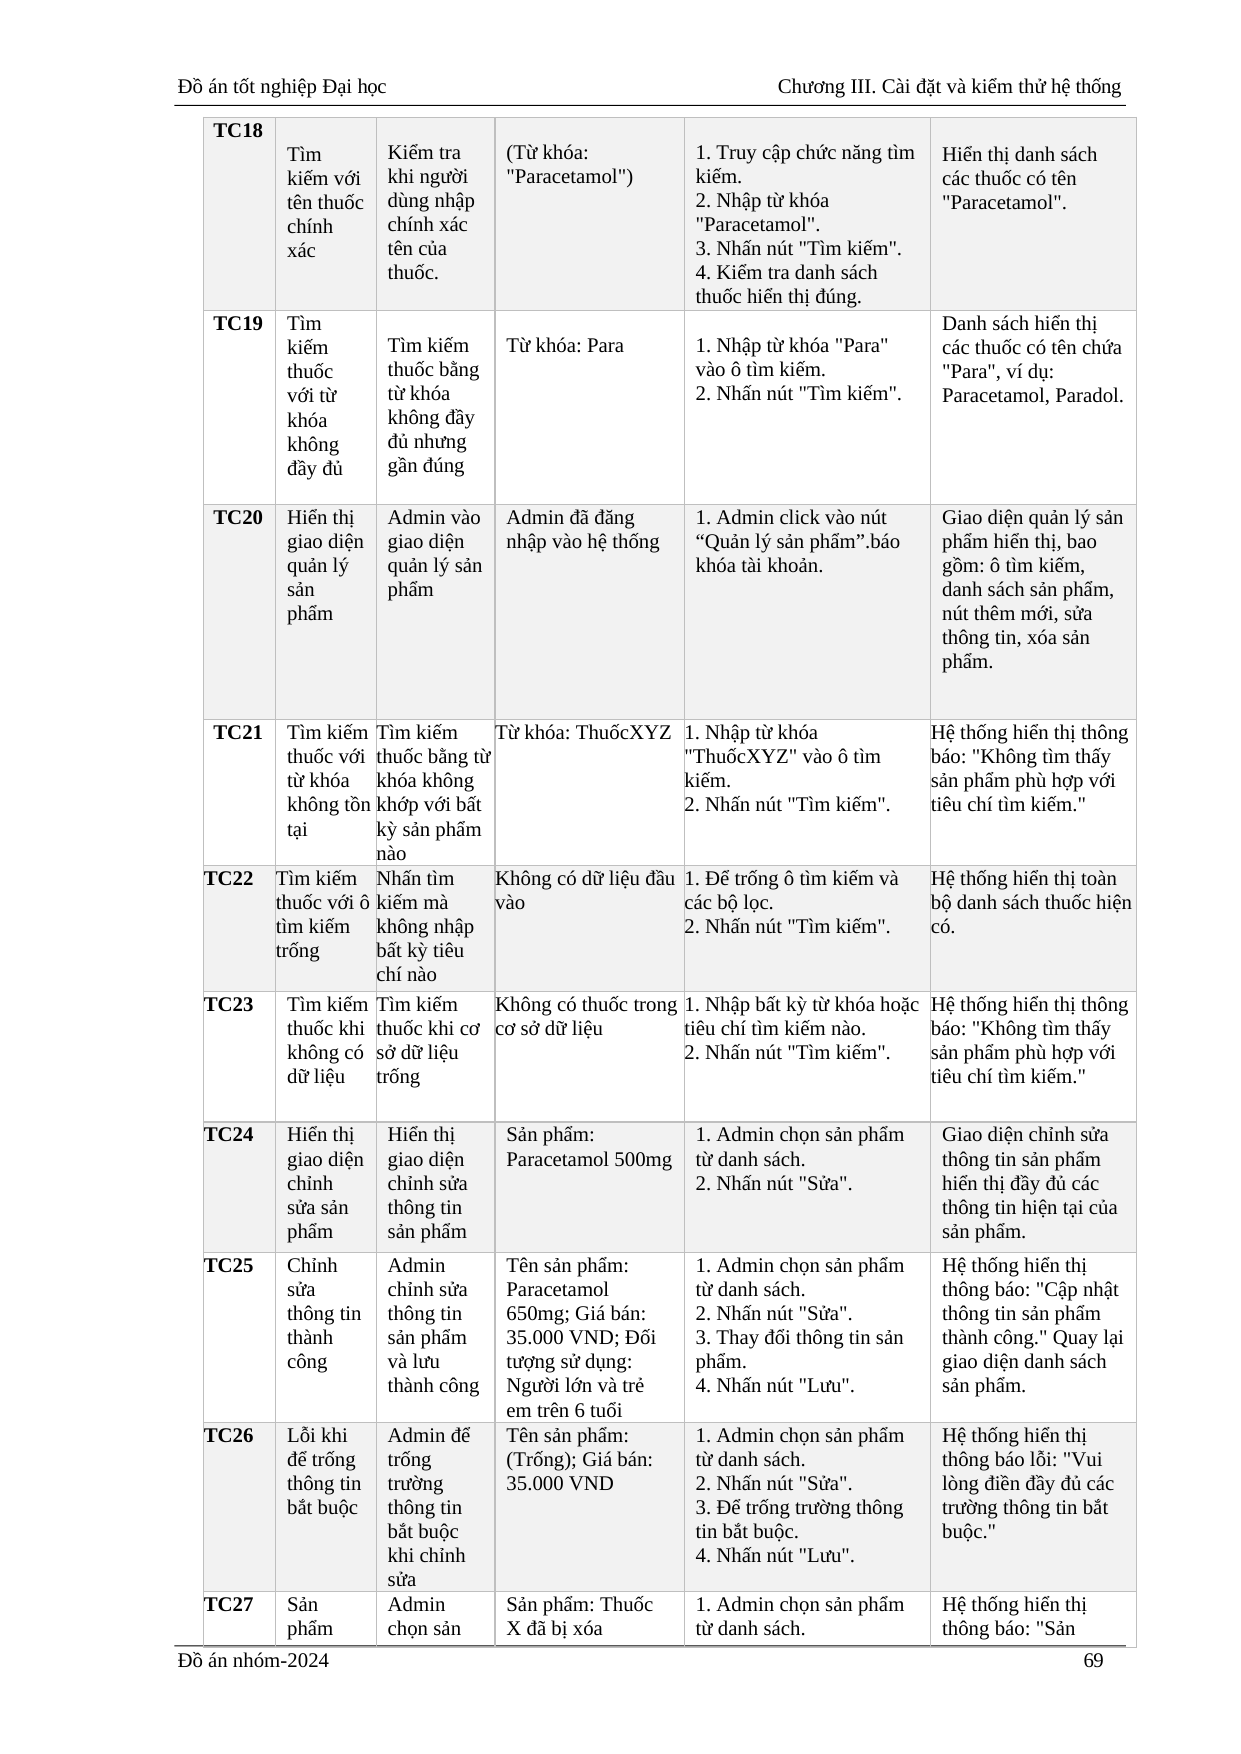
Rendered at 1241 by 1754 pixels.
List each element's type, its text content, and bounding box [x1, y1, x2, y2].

table_cell TC21 [204, 720, 275, 864]
table_cell TC24 [204, 1123, 275, 1252]
table_cell 1. Nhập từ khóa "Para" vào ô tìm kiếm. 2. Nhấn nút "Tìm kiếm". [685, 311, 930, 504]
table_cell Admin vào giao diện quản lý sản phẩm [377, 505, 494, 719]
table_cell Hiển thị giao diện chỉnh sửa thông tin sản phẩm [377, 1123, 494, 1252]
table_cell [496, 1592, 684, 1647]
table_cell 1. Nhập từ khóa "ThuốcXYZ" vào ô tìm kiếm. 2. Nhấn nút "Tìm kiếm". [685, 720, 930, 864]
table_cell TC25 [204, 1253, 275, 1422]
table_cell Tìm kiếm thuốc với từ khóa không tồn tại [276, 720, 376, 864]
table_cell TC20 [204, 505, 275, 719]
table_cell Giao diện quản lý sản phẩm hiển thị, bao gồm: ô tìm kiếm, danh sách sản phẩm, nút thêm mới, sửa thông tin, xóa sản phẩm. [931, 505, 1136, 719]
table_cell Tìm kiếm thuốc bằng từ khóa không khớp với bất kỳ sản phẩm nào [377, 720, 494, 864]
table_cell Hệ thống hiển thị toàn bộ danh sách thuốc hiện có. [931, 866, 1136, 991]
table_cell Giao diện chỉnh sửa thông tin sản phẩm hiển thị đầy đủ các thông tin hiện tại của sản phẩm. [931, 1123, 1136, 1252]
table_cell Tên sản phẩm: (Trống); Giá bán: 35.000 VND [496, 1423, 684, 1591]
table_cell Hiển thị danh sách các thuốc có tên "Paracetamol". Hiển thị danh sách các thuốc có tên "Paracetamol". [931, 118, 1136, 310]
table_cell 1. Để trống ô tìm kiếm và các bộ lọc. 2. Nhấn nút "Tìm kiếm". [685, 866, 930, 991]
table_cell Hiển thị giao diện quản lý sản phẩm [276, 505, 376, 719]
table_cell TC23 [204, 992, 275, 1121]
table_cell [931, 1592, 1136, 1647]
table_cell Tìm kiếm thuốc với ô tìm kiếm trống [276, 866, 376, 991]
table_cell Chỉnh sửa thông tin thành công [276, 1253, 376, 1422]
table_cell Admin đã đăng nhập vào hệ thống [496, 505, 684, 719]
table_cell 1. Truy cập chức năng tìm kiếm. 2. Nhập từ khóa "Paracetamol". 3. Nhấn nút "Tìm kiếm". 4. Kiểm tra danh sách thuốc hiển thị đúng. [685, 118, 930, 310]
table_cell Lỗi khi để trống thông tin bắt buộc [276, 1423, 376, 1591]
table_cell TC26 [204, 1423, 275, 1591]
table_cell Sản phẩm: Paracetamol 500mg [496, 1123, 684, 1252]
table_cell Tìm kiếm với tên thuốc chính xác [276, 118, 376, 310]
table_cell Admin để trống trường thông tin bắt buộc khi chỉnh sửa [377, 1423, 494, 1591]
table_cell Tên sản phẩm: Paracetamol 650mg; Giá bán: 35.000 VND; Đối tượng sử dụng: Người lớn và trẻ em trên 6 tuổi [496, 1253, 684, 1422]
table_cell Tìm kiếm thuốc bằng từ khóa không đầy đủ nhưng gần đúng [377, 311, 494, 504]
table_cell Từ khóa: Para [496, 311, 684, 504]
table_cell Admin chỉnh sửa thông tin sản phẩm và lưu thành công [377, 1253, 494, 1422]
table_cell TC18 [204, 118, 275, 310]
table_cell Không có dữ liệu đầu vào [496, 866, 684, 991]
table_cell 1. Admin click vào nút “Quản lý sản phẩm”.báo khóa tài khoản. [685, 505, 930, 719]
table_cell Hệ thống hiển thị thông báo: "Cập nhật thông tin sản phẩm thành công." Quay lại giao diện danh sách sản phẩm. [931, 1253, 1136, 1422]
table_cell TC19 [204, 311, 275, 504]
table_cell Tìm kiếm thuốc khi không có dữ liệu [276, 992, 376, 1121]
table_cell Từ khóa: ThuốcXYZ [496, 720, 684, 864]
table_cell Hệ thống hiển thị thông báo: "Không tìm thấy sản phẩm phù hợp với tiêu chí tìm kiếm." [931, 720, 1136, 864]
table_cell 1. Admin chọn sản phẩm từ danh sách. 2. Nhấn nút "Sửa". [685, 1123, 930, 1252]
table_cell Không có thuốc trong cơ sở dữ liệu [496, 992, 684, 1121]
table_cell (Từ khóa: "Paracetamol") [496, 118, 684, 310]
table_cell TC27 [204, 1592, 275, 1647]
table_cell Kiểm tra khi người dùng nhập chính xác tên của thuốc. [377, 118, 494, 310]
table_cell 1. Admin chọn sản phẩm từ danh sách. 2. Nhấn nút "Sửa". 3. Thay đổi thông tin sản phẩm. 4. Nhấn nút "Lưu". [685, 1253, 930, 1422]
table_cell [276, 1592, 376, 1647]
table_cell Tìm kiếm thuốc với từ khóa không đầy đủ [276, 311, 376, 504]
table_cell Hệ thống hiển thị thông báo lỗi: "Vui lòng điền đầy đủ các trường thông tin bắt buộc." [931, 1423, 1136, 1591]
table_cell TC22 [204, 866, 275, 991]
table_cell Hệ thống hiển thị thông báo: "Không tìm thấy sản phẩm phù hợp với tiêu chí tìm kiếm." [931, 992, 1136, 1121]
table_cell Hiển thị giao diện chỉnh sửa sản phẩm [276, 1123, 376, 1252]
table_cell 1. Admin chọn sản phẩm từ danh sách. 2. Nhấn nút "Sửa". 3. Để trống trường thông tin bắt buộc. 4. Nhấn nút "Lưu". [685, 1423, 930, 1591]
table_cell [685, 1592, 930, 1647]
table_cell Tìm kiếm thuốc khi cơ sở dữ liệu trống [377, 992, 494, 1121]
table_cell Danh sách hiển thị các thuốc có tên chứa "Para", ví dụ: Paracetamol, Paradol. [931, 311, 1136, 504]
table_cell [377, 1592, 494, 1647]
table_cell Nhấn tìm kiếm mà không nhập bất kỳ tiêu chí nào [377, 866, 494, 991]
table_cell 1. Nhập bất kỳ từ khóa hoặc tiêu chí tìm kiếm nào. 2. Nhấn nút "Tìm kiếm". [685, 992, 930, 1121]
